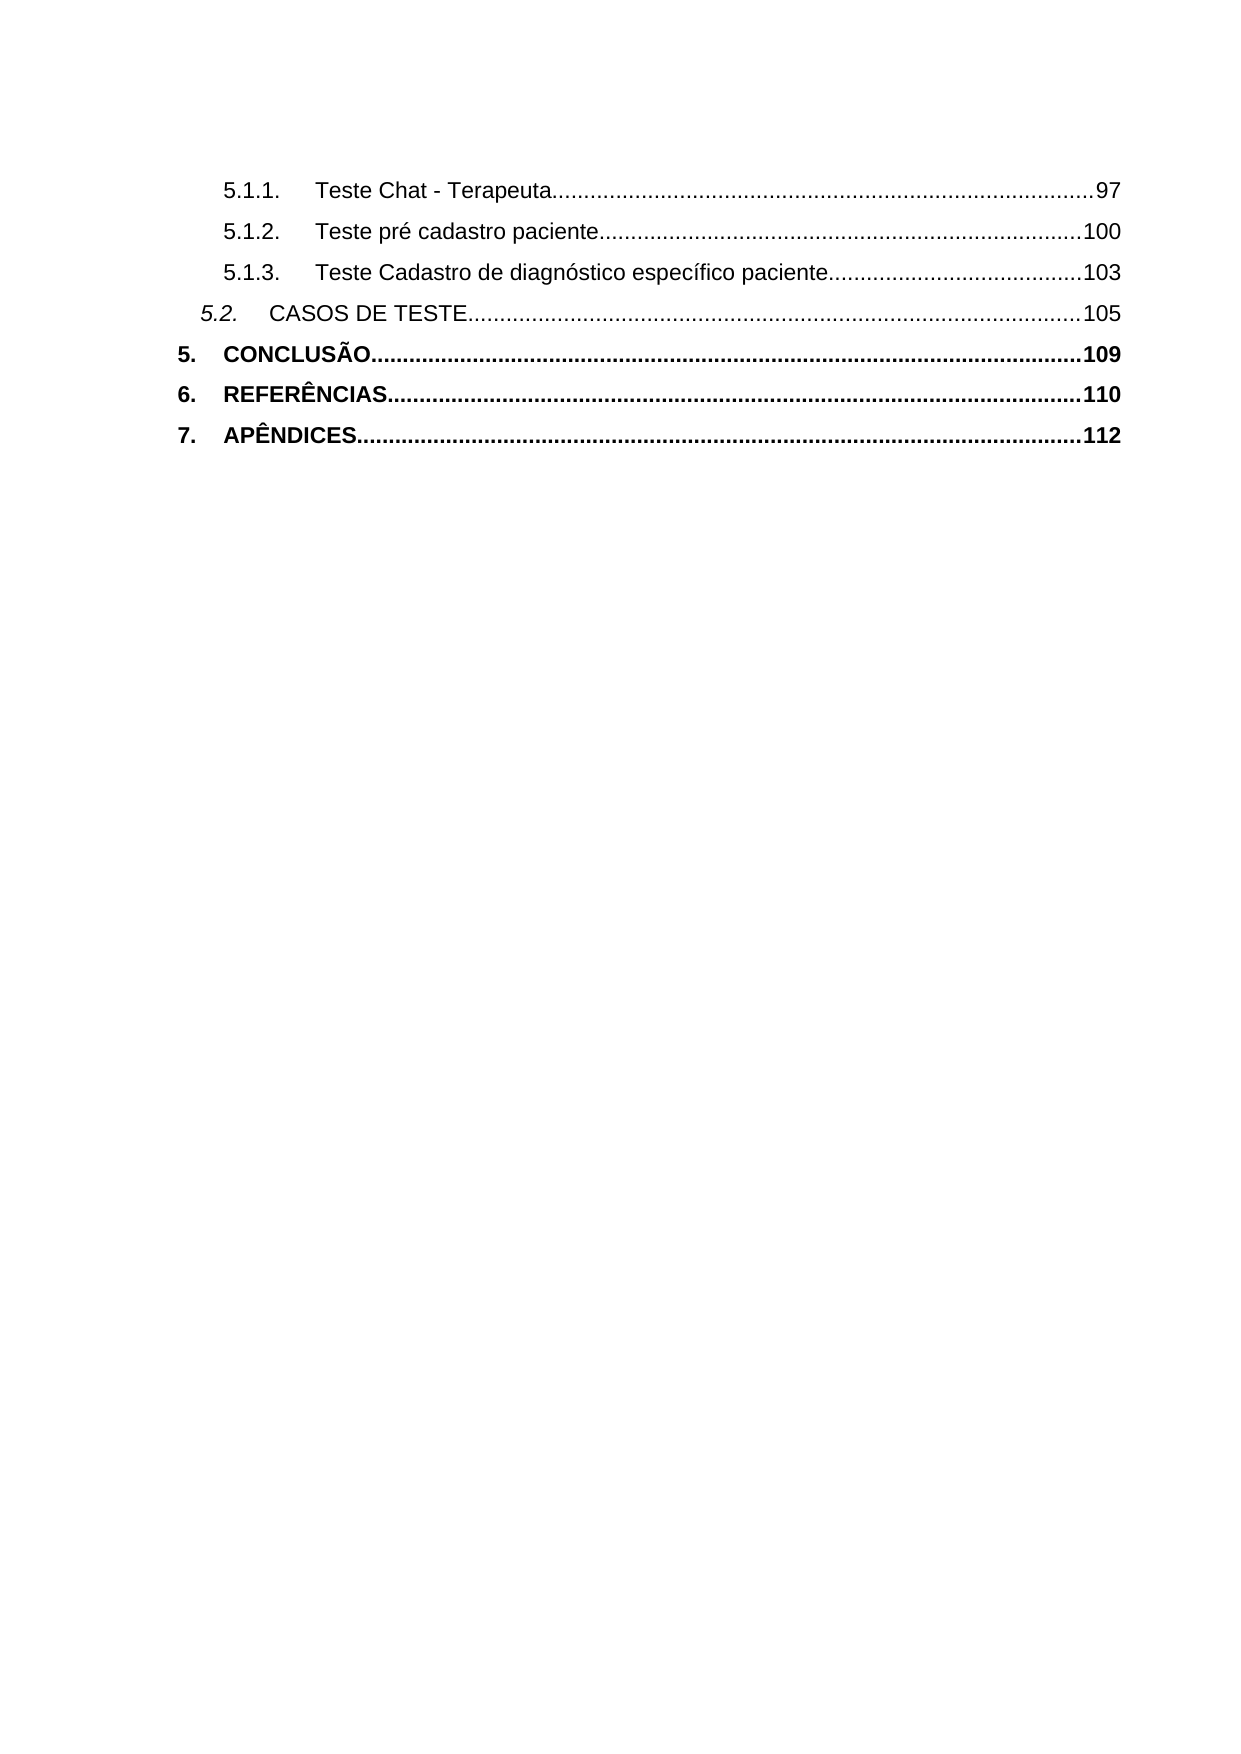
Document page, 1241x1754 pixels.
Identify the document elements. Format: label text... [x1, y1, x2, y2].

text 5.2. CASOS DE TESTE 105 [200, 300, 1122, 326]
text 6. REFERÊNCIAS 110 [177, 381, 1122, 408]
text 5. CONCLUSÃO 109 [177, 341, 1122, 367]
text 5.1.3. Teste Cadastro de diagnóstico específico paciente 103 [223, 259, 1122, 285]
text 7. APÊNDICES 112 [177, 422, 1122, 448]
text 5.1.2. Teste pré cadastro paciente 100 [223, 218, 1122, 244]
text 5.1.1. Teste Chat - Terapeuta 97 [223, 177, 1122, 203]
